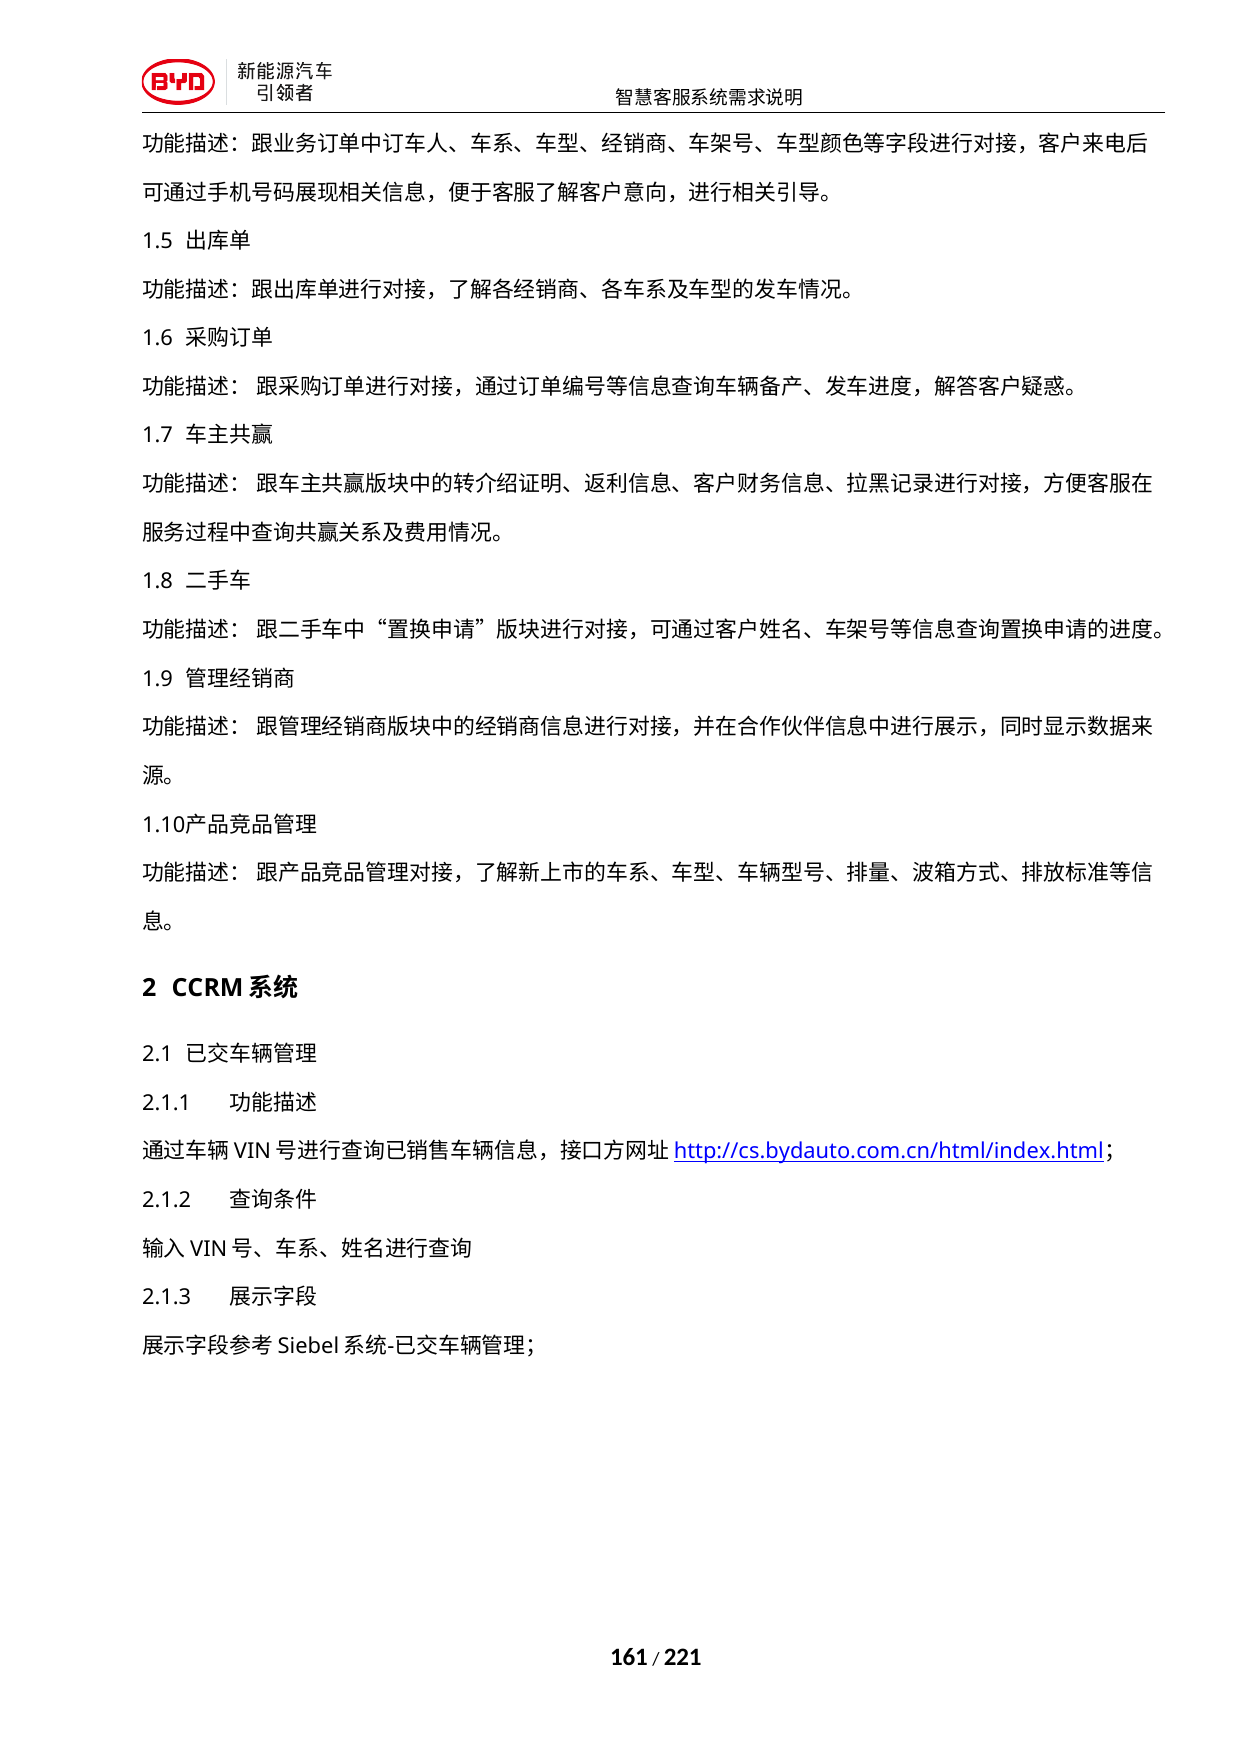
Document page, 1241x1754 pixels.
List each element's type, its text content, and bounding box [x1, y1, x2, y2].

list 出库单 [142, 223, 1165, 255]
list CCRM系统 [142, 952, 1165, 1018]
text 功能描述：跟出库单进行对接，了解各经销商、各车系及车型的发车情况。 [142, 271, 1165, 304]
list 查询条件 [142, 1182, 1165, 1214]
list 二手车 [142, 563, 1165, 596]
list 车主共赢 [142, 417, 1165, 449]
list 产品竞品管理 [142, 806, 1165, 839]
list 功能描述：跟业务订单中订车人、车系、车型、经销商、车架号、车型颜色等字段进行对接，客户来电后可通过手机号码展现相关信息，便于客服了解客户意向，进行相关引导。 [142, 125, 1165, 207]
picture [141, 59, 332, 105]
list 功能描述： 跟二手车中“置换申请”版块进行对接，可通过客户姓名、车架号等信息查询置换申请的进度。 [142, 612, 1165, 644]
list 展示字段参考Siebel系统-已交车辆管理； [142, 1327, 1165, 1360]
list 通过车辆VIN号进行查询已销售车辆信息，接口方网址http://cs.bydauto.com.cn/html/index.html； [142, 1133, 1165, 1166]
list 展示字段 [142, 1279, 1165, 1311]
list 输入VIN号、车系、姓名进行查询 [142, 1230, 1165, 1263]
list 采购订单 [142, 320, 1165, 352]
list 功能描述 [142, 1084, 1165, 1117]
list 功能描述： 跟管理经销商版块中的经销商信息进行对接，并在合作伙伴信息中进行展示，同时显示数据来源。 [142, 709, 1165, 790]
list 已交车辆管理 [142, 1036, 1165, 1069]
text 功能描述： 跟车主共赢版块中的转介绍证明、返利信息、客户财务信息、拉黑记录进行对接，方便客服在服务过程中查询共赢关系及费用情况。 [142, 465, 1165, 547]
list 功能描述： 跟采购订单进行对接，通过订单编号等信息查询车辆备产、发车进度，解答客户疑惑。 [142, 368, 1165, 401]
list 功能描述： 跟产品竞品管理对接，了解新上市的车系、车型、车辆型号、排量、波箱方式、排放标准等信息。 [142, 855, 1165, 937]
list 管理经销商 [142, 660, 1165, 693]
